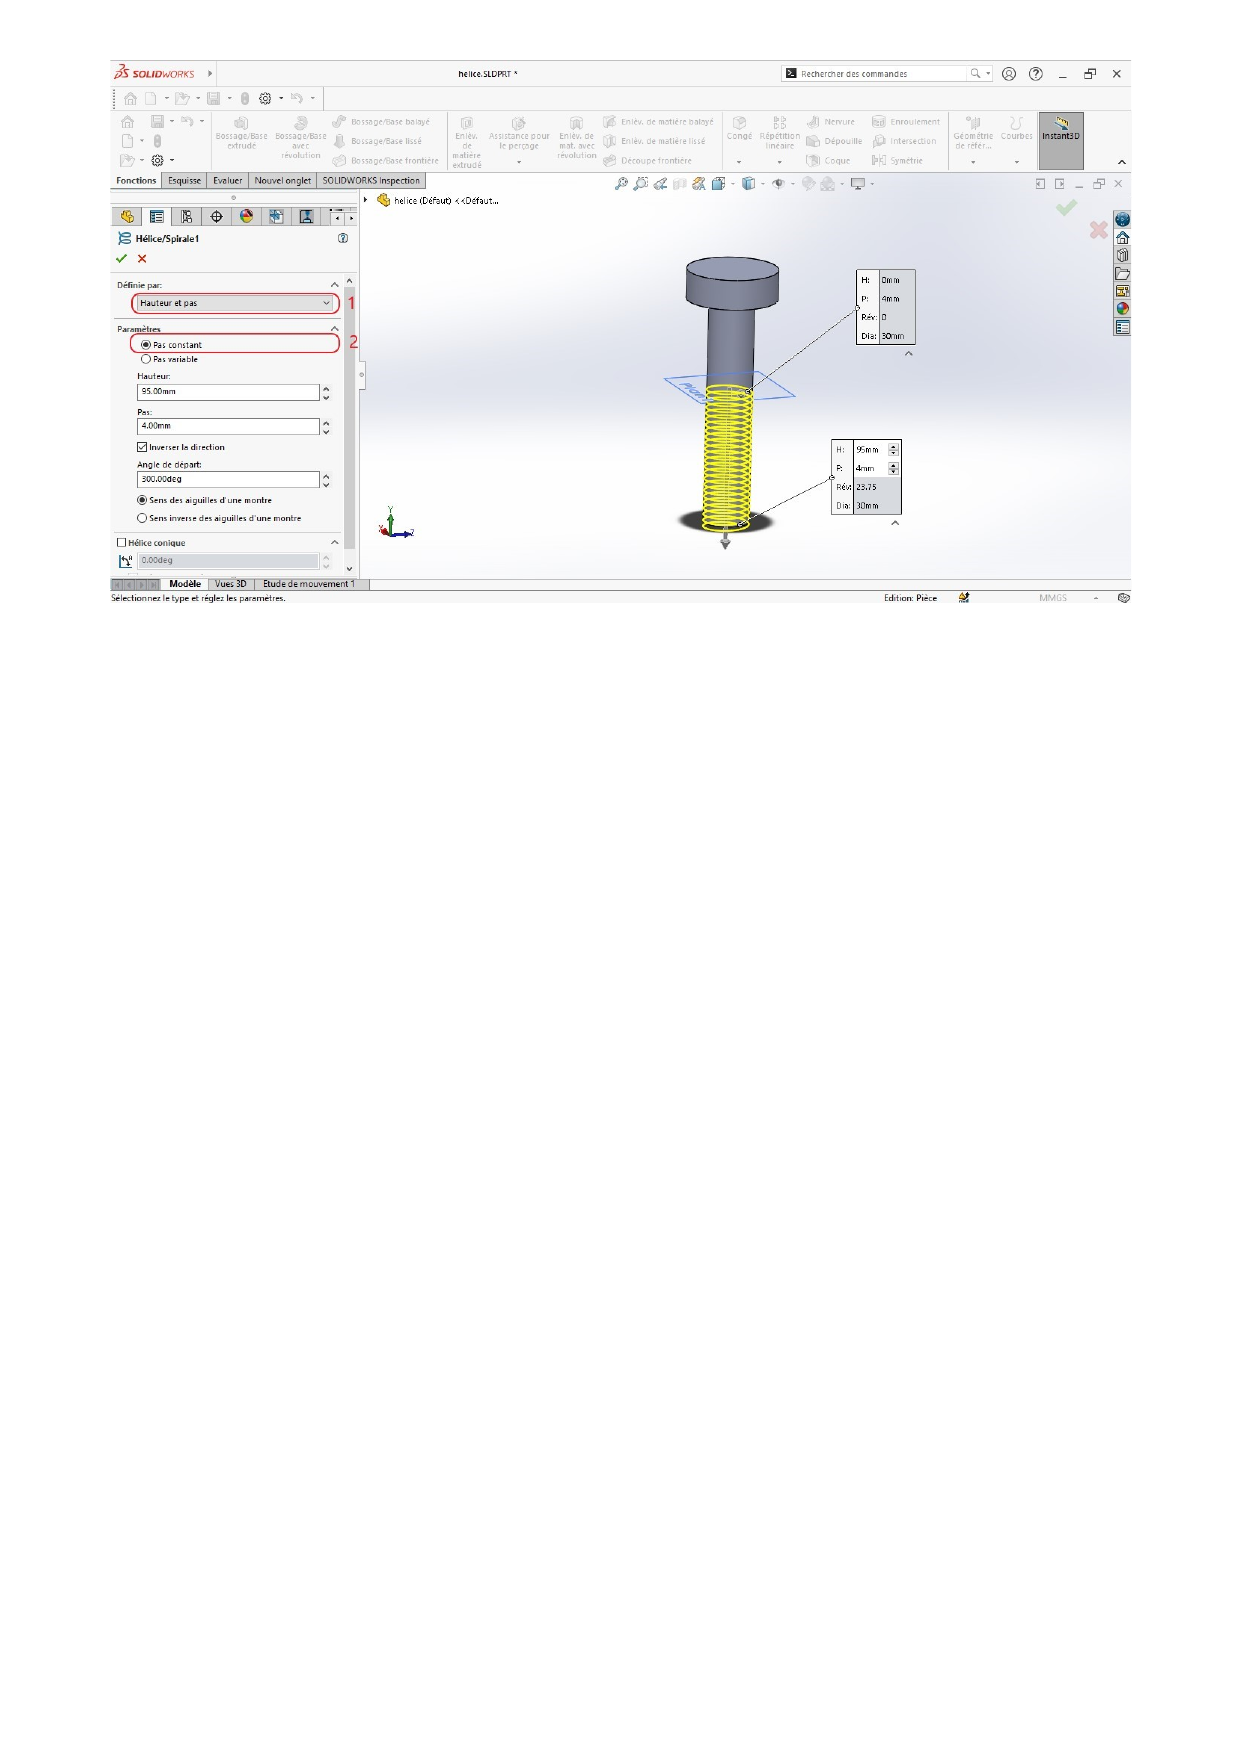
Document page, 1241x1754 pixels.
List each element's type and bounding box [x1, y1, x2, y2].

picture [110, 60, 1132, 603]
